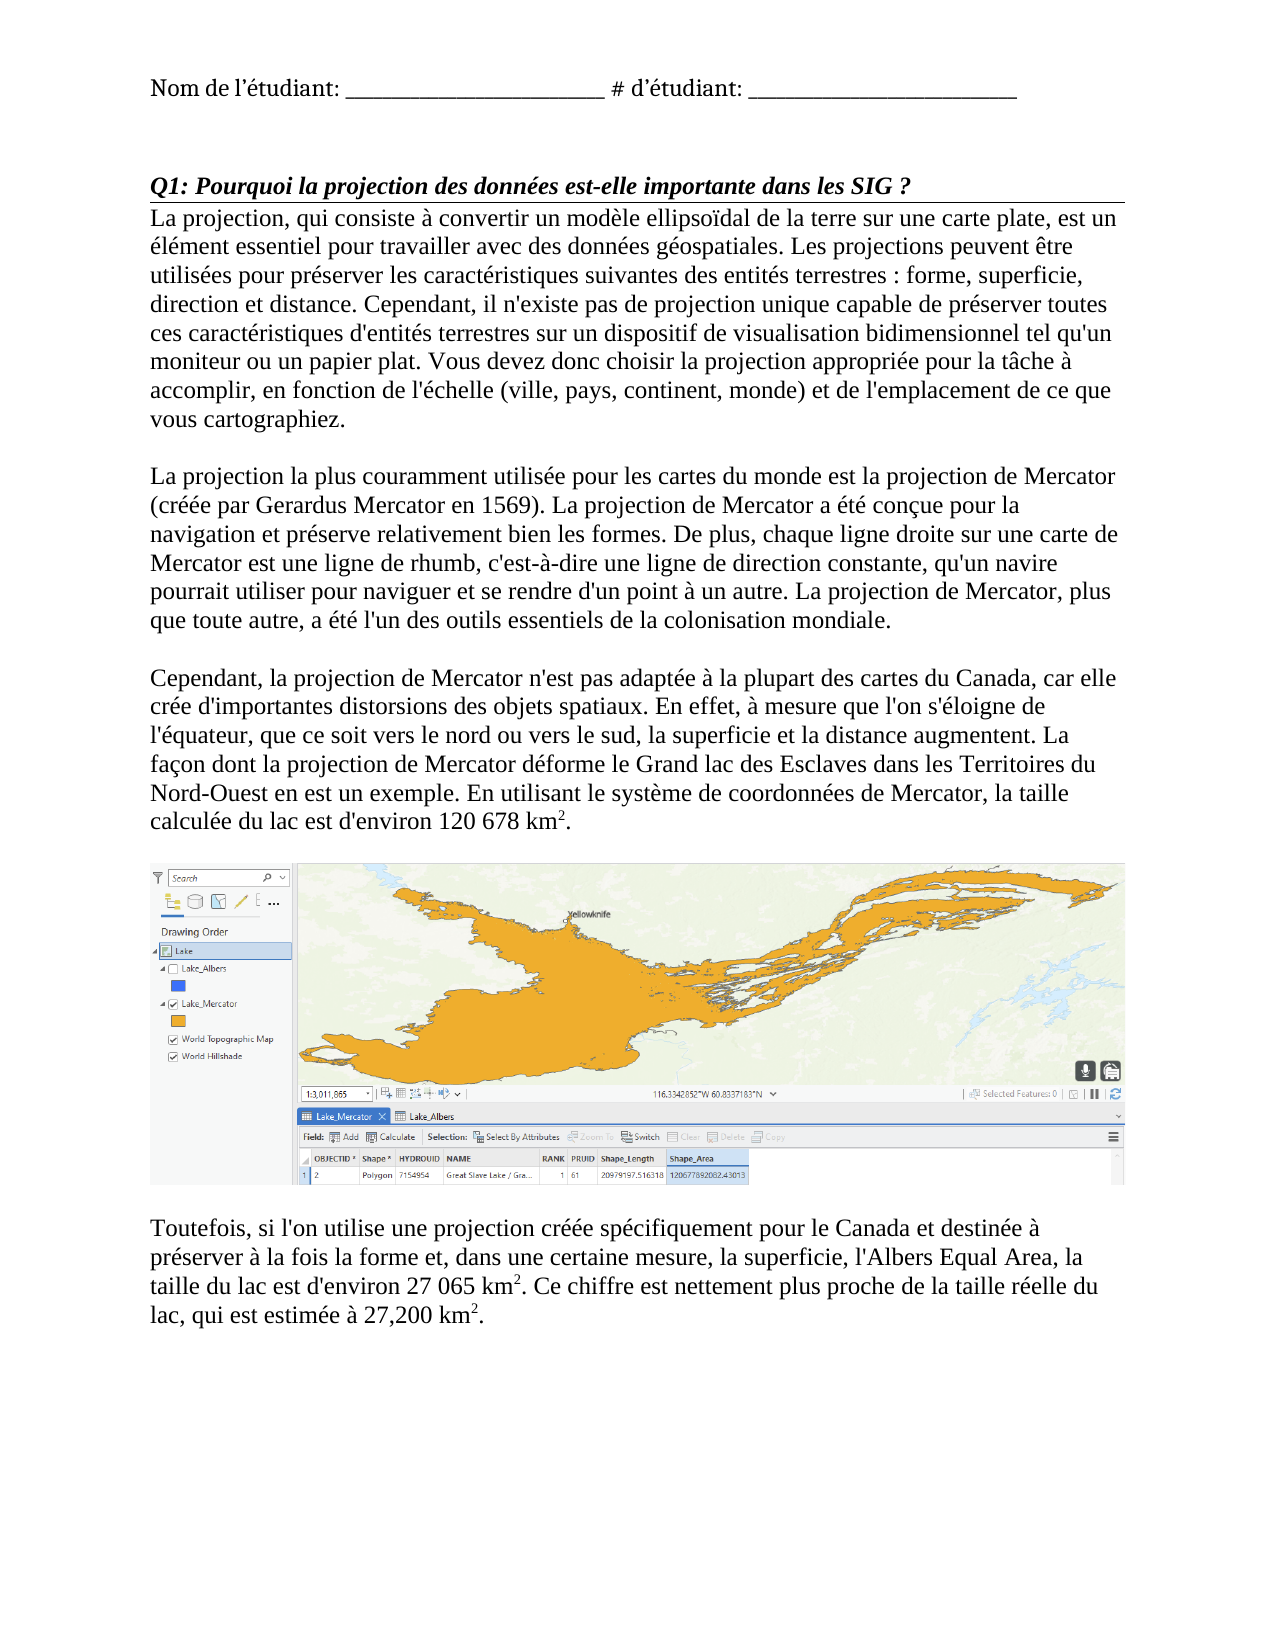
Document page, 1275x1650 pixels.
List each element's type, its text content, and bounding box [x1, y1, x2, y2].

text La projection, qui consiste à convertir un modèle ellipsoïdal de la terre sur une carte plate, est un élément essentiel pour travailler avec des données géospatiales. Les projections peuvent être utilisées pour préserver les caractéristiques suivantes des entités terrestres : forme, superficie, direction et distance. Cependant, il n'existe pas de projection unique capable de préserver toutes ces caractéristiques d'entités terrestres sur un dispositif de visualisation bidimensionnel tel qu'un moniteur ou un papier plat. Vous devez donc choisir la projection appropriée pour la tâche à accomplir, en fonction de l'échelle (ville, pays, continent, monde) et de l'emplacement de ce que vous cartographiez. [150, 203, 1125, 433]
text Q1: Pourquoi la projection des données est-elle importante dans les SIG ? [150, 171, 1125, 202]
text La projection la plus couramment utilisée pour les cartes du monde est la projection de Mercator (créée par Gerardus Mercator en 1569). La projection de Mercator a été conçue pour la navigation et préserve relativement bien les formes. De plus, chaque ligne droite sur une carte de Mercator est une ligne de rhumb, c'est-à-dire une ligne de direction constante, qu'un navire pourrait utiliser pour naviguer et se rendre d'un point à un autre. La projection de Mercator, plus que toute autre, a été l'un des outils essentiels de la colonisation mondiale. [150, 461, 1125, 634]
text Toutefois, si l'on utilise une projection créée spécifiquement pour le Canada et destinée à préserver à la fois la forme et, dans une certaine mesure, la superficie, l'Albers Equal Area, la taille du lac est d'environ 27 065 km2. Ce chiffre est nettement plus proche de la taille réelle du lac, qui est estimée à 27,200 km2. [150, 1213, 1125, 1328]
picture [150, 863, 1125, 1185]
text Cependant, la projection de Mercator n'est pas adaptée à la plupart des cartes du Canada, car elle crée d'importantes distorsions des objets spatiaux. En effet, à mesure que l'on s'éloigne de l'équateur, que ce soit vers le nord ou vers le sud, la superficie et la distance augmentent. La façon dont la projection de Mercator déforme le Grand lac des Esclaves dans les Territoires du Nord-Ouest en est un exemple. En utilisant le système de coordonnées de Mercator, la taille calculée du lac est d'environ 120 678 km2. [150, 663, 1125, 835]
